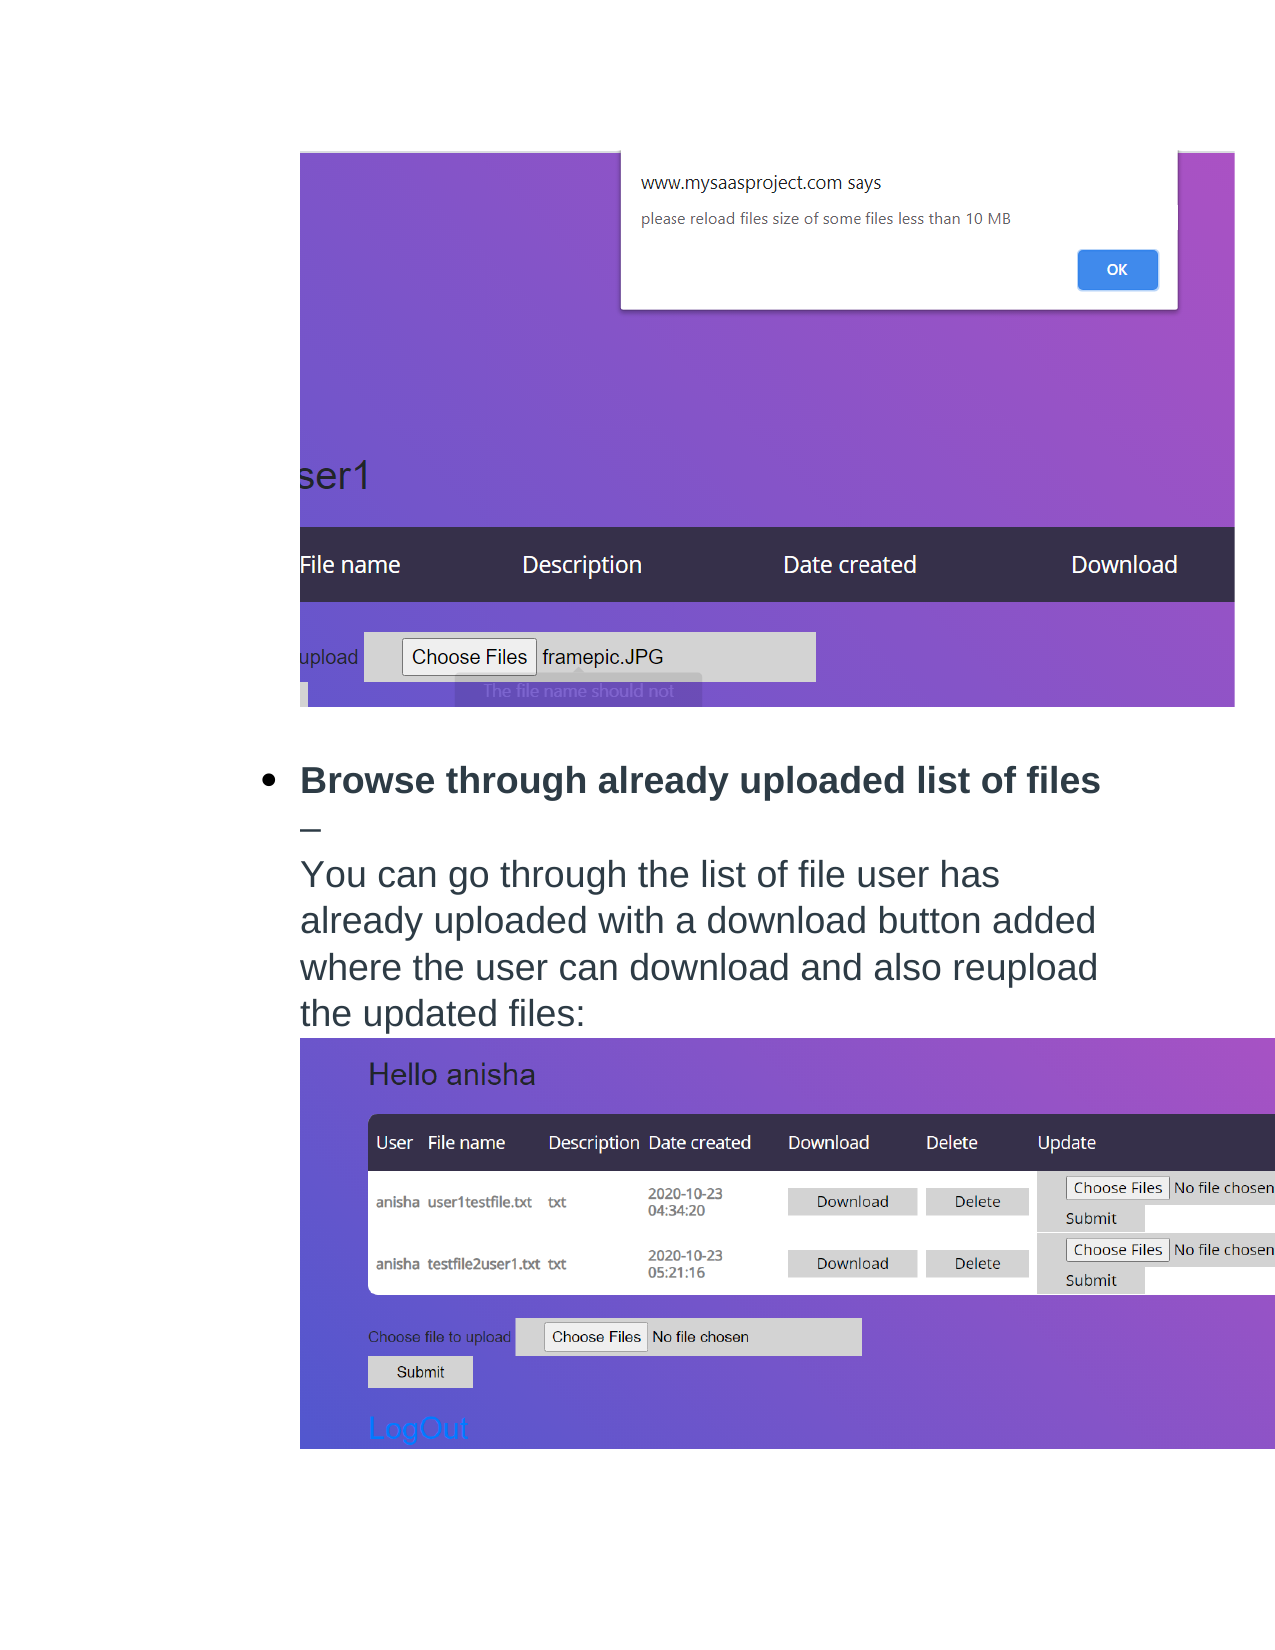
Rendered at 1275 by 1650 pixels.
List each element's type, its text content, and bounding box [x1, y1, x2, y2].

list Browse through already uploaded list of files – [262, 758, 1125, 848]
picture [300, 150, 1235, 707]
list You can go through the list of file user has already uploaded with a download button added where the user can download and also reupload the updated files: [300, 852, 1125, 1034]
picture [300, 1038, 1275, 1449]
